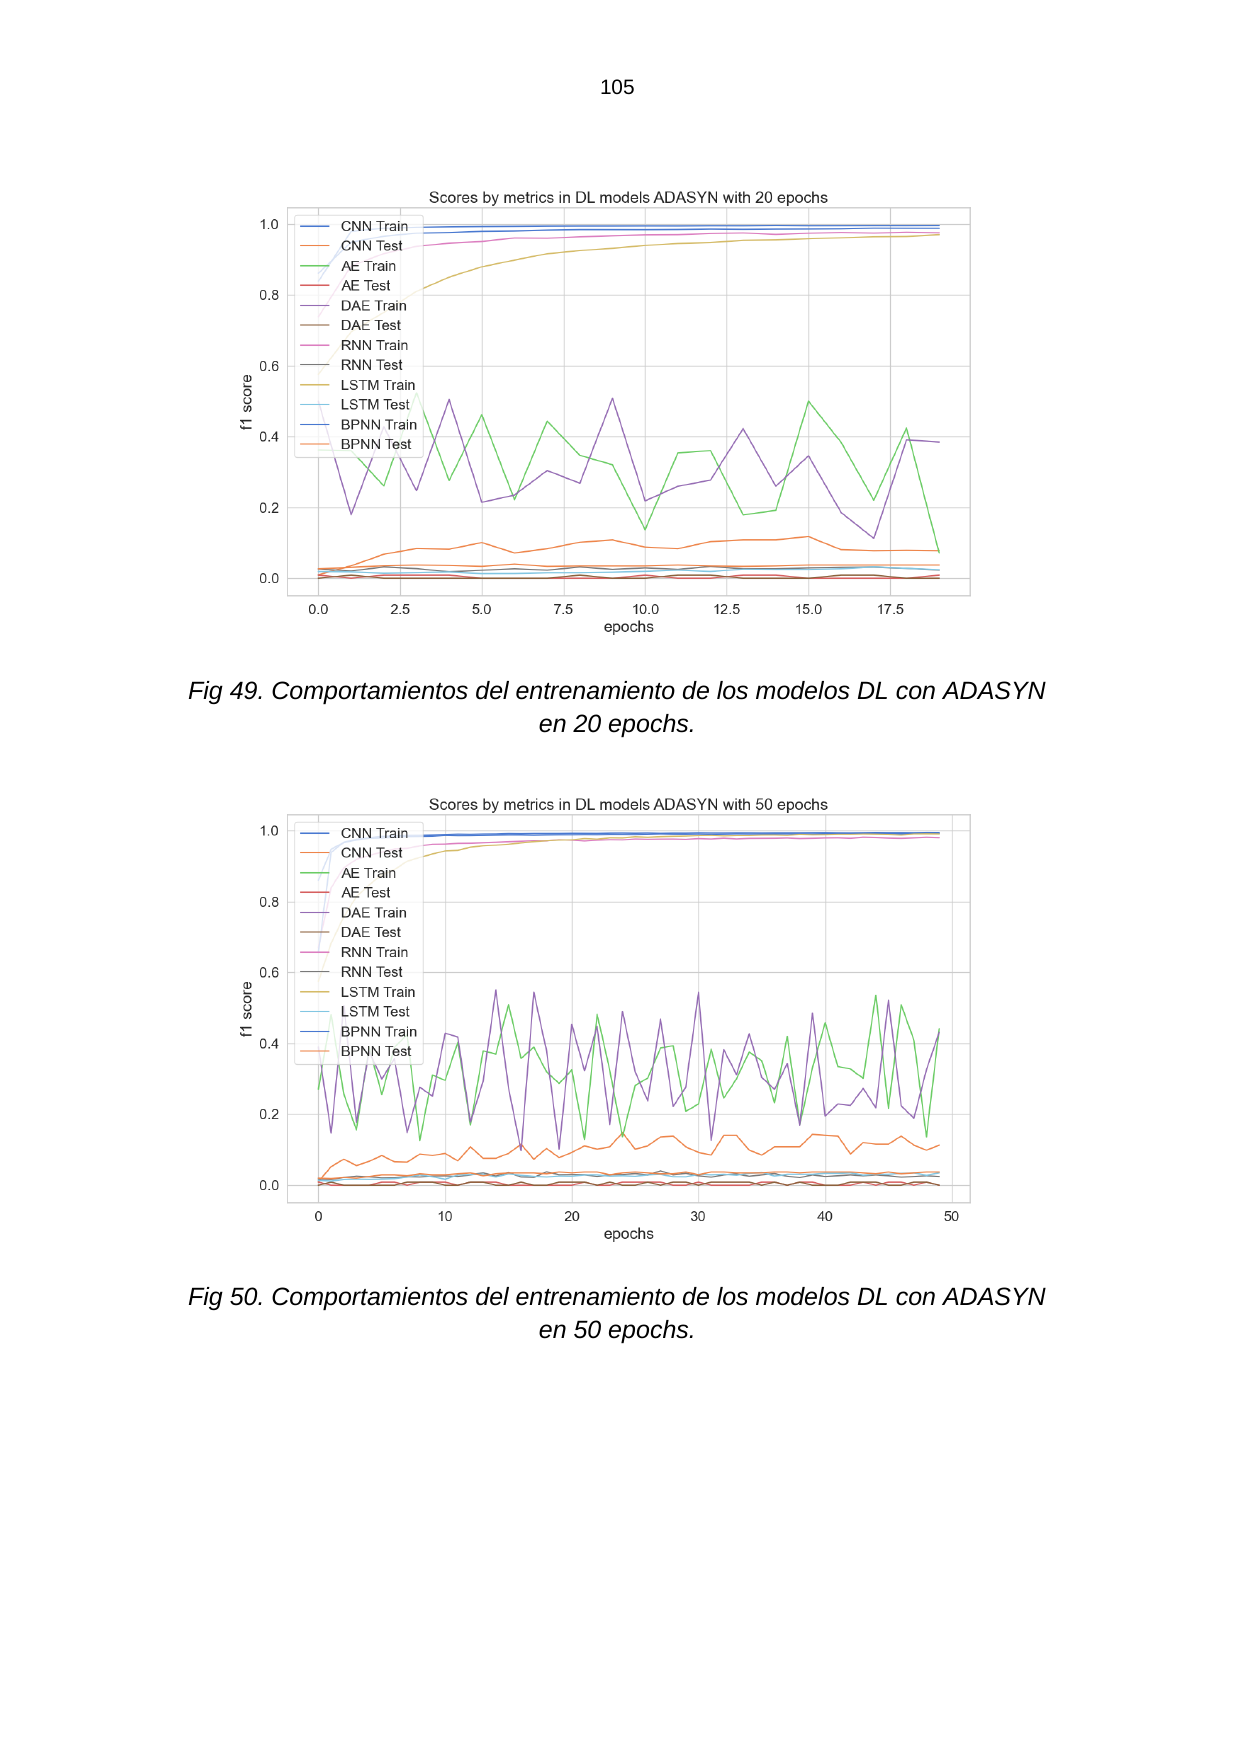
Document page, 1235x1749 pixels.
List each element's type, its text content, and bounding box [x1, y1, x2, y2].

text Fig 50. Comportamientos del entrenamiento de los modelos DL con ADASYN en 50 epochs. [177, 1282, 1057, 1344]
text Fig 49. Comportamientos del entrenamiento de los modelos DL con ADASYN en 20 epochs. [177, 676, 1057, 738]
picture [177, 754, 1058, 1258]
picture [177, 147, 1058, 651]
